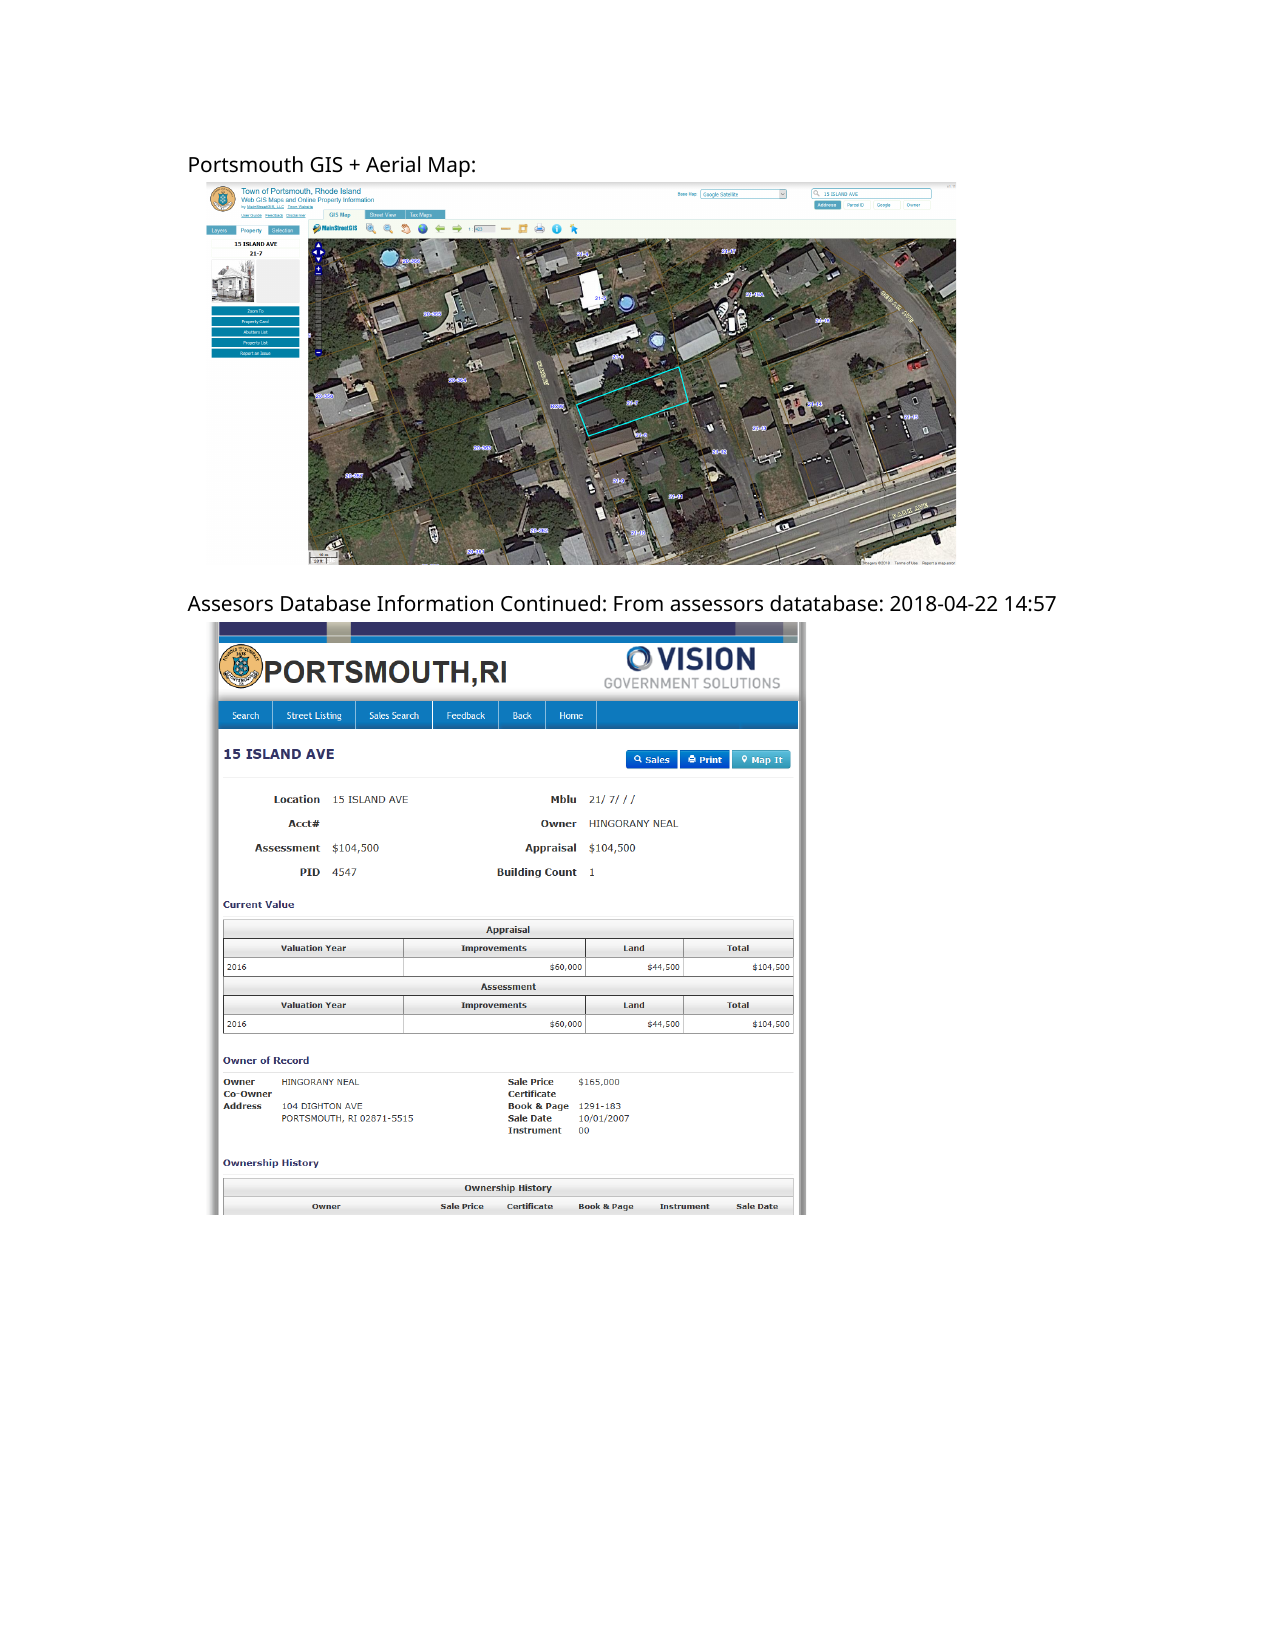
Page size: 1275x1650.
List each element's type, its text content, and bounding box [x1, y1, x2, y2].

picture [206, 622, 807, 1215]
picture [206, 182, 957, 565]
